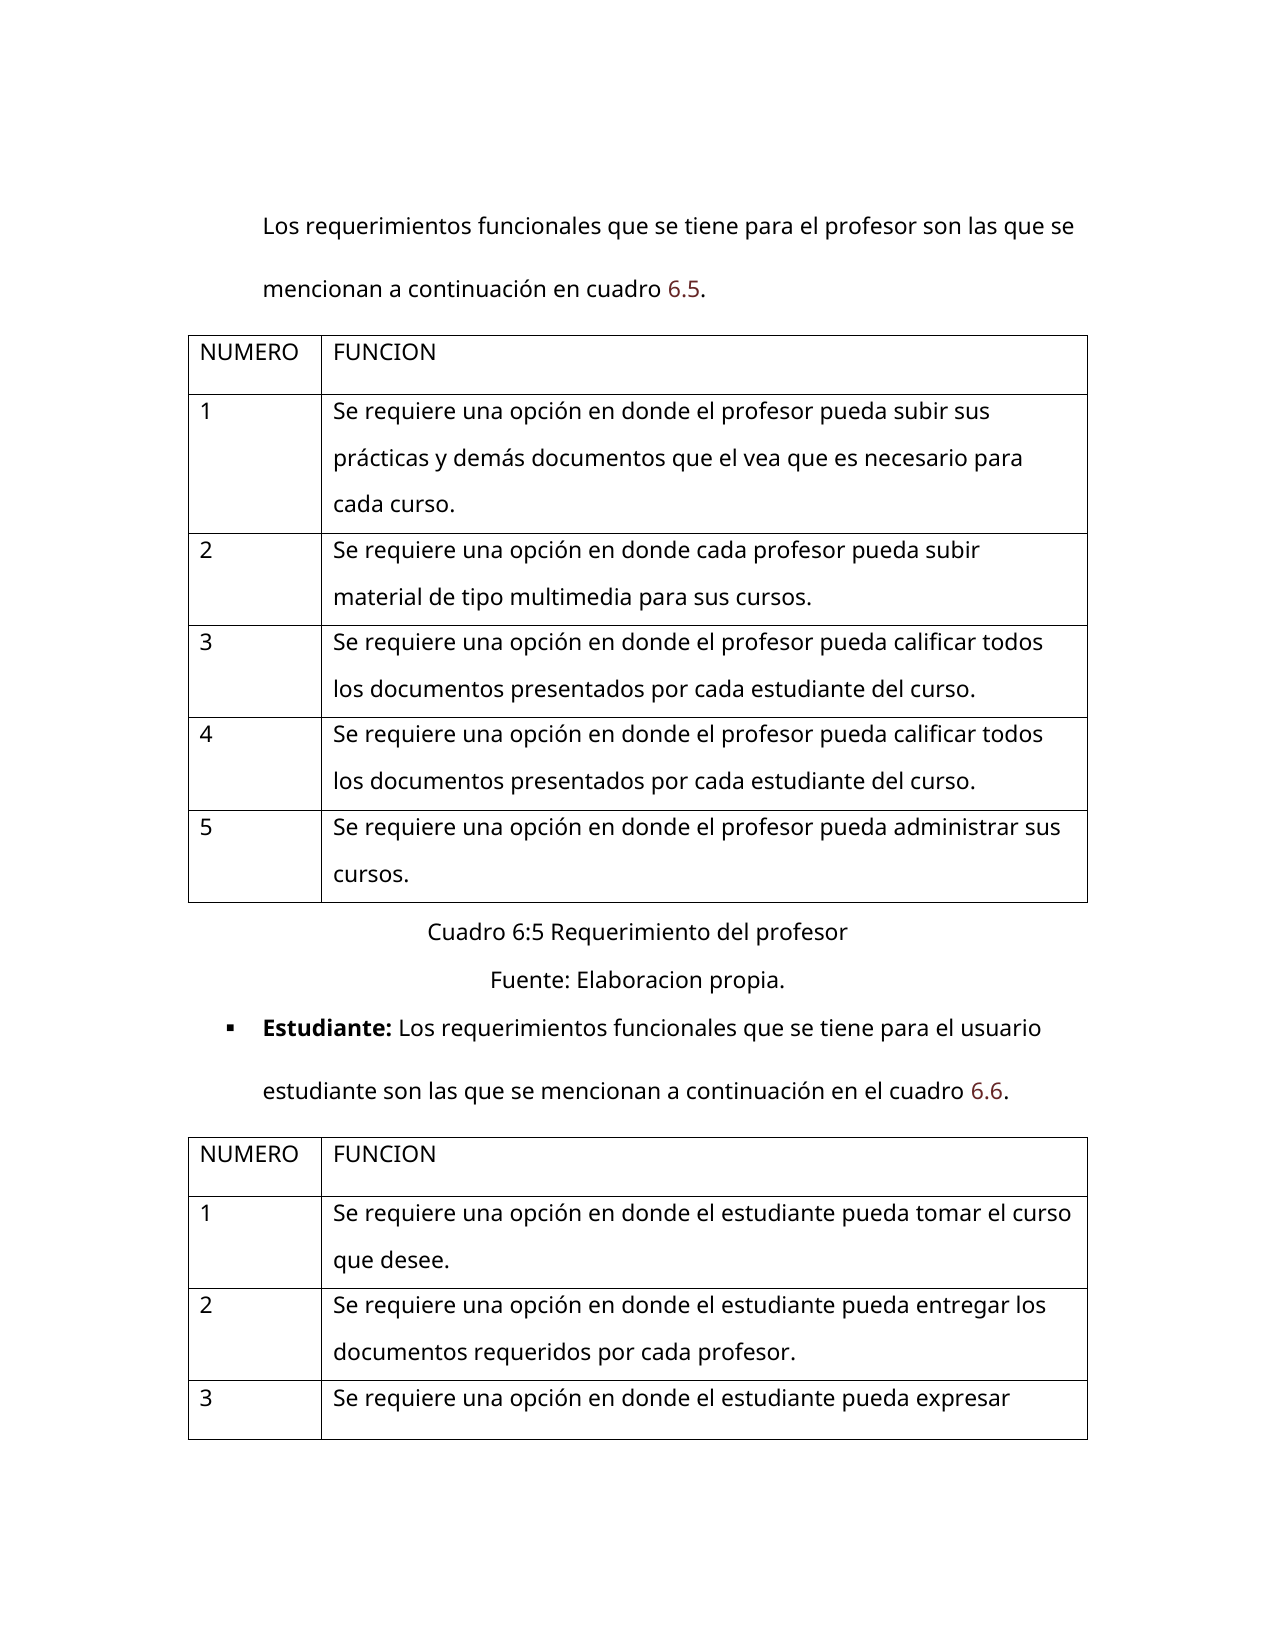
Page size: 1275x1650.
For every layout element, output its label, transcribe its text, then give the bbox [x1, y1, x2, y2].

table_cell Se requiere una opción en donde el estudiante pueda entregar los documentos requeridos por cada profesor. [322, 1289, 1087, 1380]
table_cell 2 [189, 534, 321, 625]
table_cell 1 [189, 1197, 321, 1288]
table_cell 3 [189, 1381, 321, 1439]
table_header FUNCION [322, 336, 1087, 393]
table_cell 1 [189, 395, 321, 533]
list Los requerimientos funcionales que se tiene para el profesor son las que se mencionan a continuación en cuadro 6.5. [262, 210, 1087, 304]
table_cell 4 [189, 718, 321, 809]
text Cuadro 6:5 Requerimiento del profesor [187, 915, 1087, 947]
table_cell Se requiere una opción en donde cada profesor pueda subir material de tipo multimedia para sus cursos. [322, 534, 1087, 625]
table_cell 3 [189, 626, 321, 717]
table_header NUMERO [189, 336, 321, 393]
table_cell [322, 1381, 1087, 1439]
table_cell 5 [189, 811, 321, 902]
table_cell Se requiere una opción en donde el profesor pueda calificar todos los documentos presentados por cada estudiante del curso. [322, 626, 1087, 717]
text Fuente: Elaboracion propia. [187, 964, 1087, 995]
table_cell Se requiere una opción en donde el estudiante pueda tomar el curso que desee. [322, 1197, 1087, 1288]
list Estudiante: Los requerimientos funcionales que se tiene para el usuario estudiante son las que se mencionan a continuación en el cuadro 6.6. [225, 1012, 1087, 1106]
table_cell Se requiere una opción en donde el profesor pueda calificar todos los documentos presentados por cada estudiante del curso. [322, 718, 1087, 809]
table_header NUMERO [189, 1138, 321, 1196]
table_header FUNCION [322, 1138, 1087, 1196]
table_cell Se requiere una opción en donde el profesor pueda subir sus prácticas y demás documentos que el vea que es necesario para cada curso. [322, 395, 1087, 533]
table_cell 2 [189, 1289, 321, 1380]
table_cell Se requiere una opción en donde el profesor pueda administrar sus cursos. [322, 811, 1087, 902]
